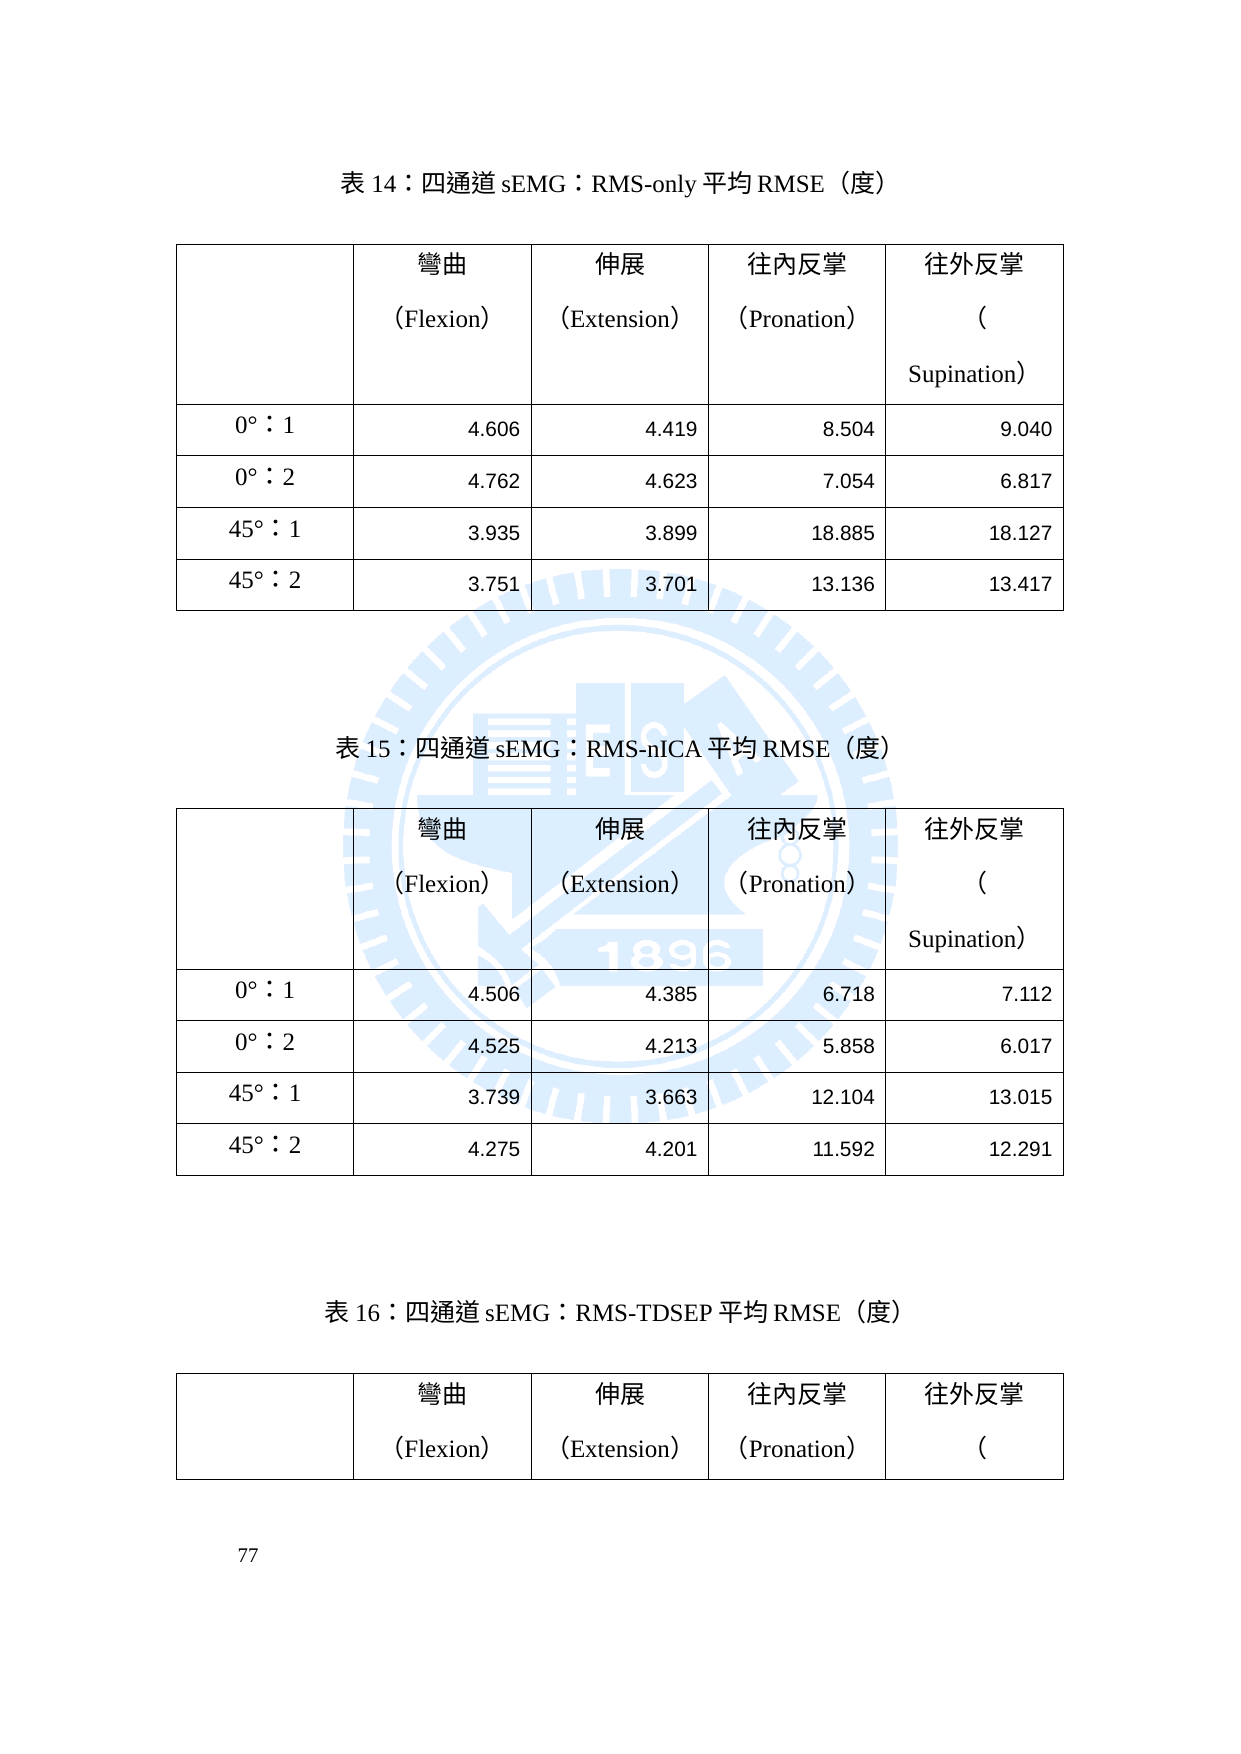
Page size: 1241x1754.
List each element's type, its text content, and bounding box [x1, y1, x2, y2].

table_cell 13.015 [886, 1073, 1063, 1123]
table_cell 4.606 [354, 405, 531, 455]
table_cell 9.040 [886, 405, 1063, 455]
table_cell 18.127 [886, 508, 1063, 558]
table_header 往外反掌 （Supination） [886, 809, 1063, 969]
table_cell 3.751 [354, 560, 531, 610]
table_cell 6.017 [886, 1021, 1063, 1072]
table_header 往內反掌 （Pronation） [709, 245, 885, 404]
table_header 伸展 （Extension） [532, 809, 708, 969]
table_cell 4.275 [354, 1124, 531, 1175]
table_cell 45°：1 [177, 1073, 353, 1123]
table_cell 6.718 [709, 970, 885, 1020]
table_header 往內反掌 （Pronation） [709, 809, 885, 969]
table_header 彎曲 （Flexion） [354, 1374, 531, 1479]
table_header 彎曲 （Flexion） [354, 809, 531, 969]
table_header 伸展 （Extension） [532, 245, 708, 404]
table_cell 3.663 [532, 1073, 708, 1123]
table_header [177, 1374, 353, 1479]
table_cell 7.112 [886, 970, 1063, 1020]
table_cell 0°：1 [177, 970, 353, 1020]
text 表 14：四通道sEMG：RMS-only平均RMSE（度） [187, 163, 1053, 199]
text 表 16：四通道sEMG：RMS-TDSEP平均RMSE（度） [187, 1293, 1053, 1329]
table_cell 3.701 [532, 560, 708, 610]
table_cell 6.817 [886, 456, 1063, 507]
table_cell 5.858 [709, 1021, 885, 1072]
table_cell 0°：2 [177, 456, 353, 507]
table_cell 4.213 [532, 1021, 708, 1072]
text 表 15：四通道sEMG：RMS-nICA平均RMSE（度） [187, 728, 1053, 764]
table_cell 13.136 [709, 560, 885, 610]
table_cell 4.623 [532, 456, 708, 507]
table_cell 18.885 [709, 508, 885, 558]
table_header [177, 809, 353, 969]
table_cell 0°：2 [177, 1021, 353, 1072]
table_header 伸展 （Extension） [532, 1374, 708, 1479]
table_header 往外反掌 （Supination） [886, 1374, 1063, 1479]
table_cell 12.104 [709, 1073, 885, 1123]
table_cell 3.739 [354, 1073, 531, 1123]
table_cell 3.935 [354, 508, 531, 558]
table_cell 45°：2 [177, 1124, 353, 1175]
table_cell 45°：1 [177, 508, 353, 558]
table_header 往內反掌 （Pronation） [709, 1374, 885, 1479]
table_cell 4.525 [354, 1021, 531, 1072]
table_cell 12.291 [886, 1124, 1063, 1175]
table_cell 4.506 [354, 970, 531, 1020]
table_header [177, 245, 353, 404]
table_header 往外反掌 （Supination） [886, 245, 1063, 404]
table_cell 13.417 [886, 560, 1063, 610]
table_cell 0°：1 [177, 405, 353, 455]
table_cell 3.899 [532, 508, 708, 558]
table_cell 8.504 [709, 405, 885, 455]
table_cell 7.054 [709, 456, 885, 507]
table_cell 11.592 [709, 1124, 885, 1175]
table_cell 4.201 [532, 1124, 708, 1175]
table_cell 4.762 [354, 456, 531, 507]
table_header 彎曲 （Flexion） [354, 245, 531, 404]
table_cell 45°：2 [177, 560, 353, 610]
table_cell 4.385 [532, 970, 708, 1020]
table_cell 4.419 [532, 405, 708, 455]
